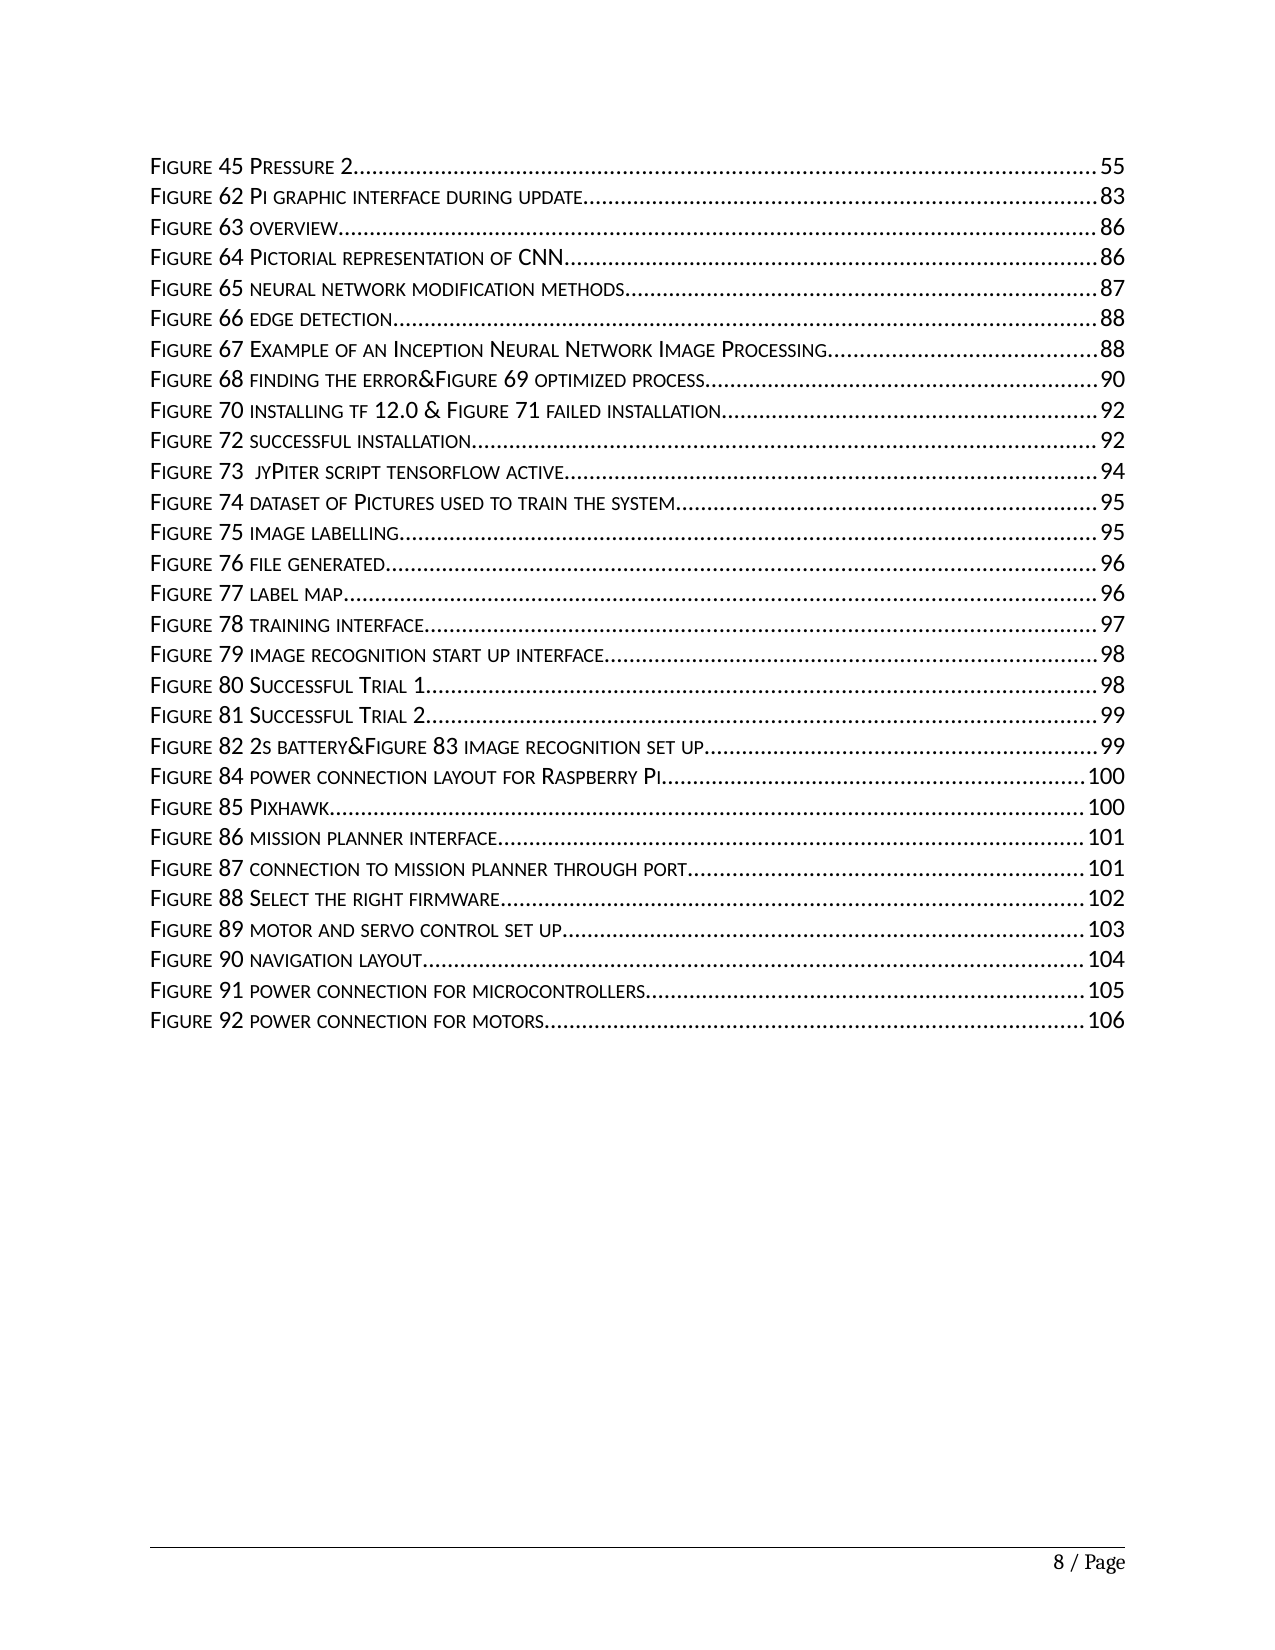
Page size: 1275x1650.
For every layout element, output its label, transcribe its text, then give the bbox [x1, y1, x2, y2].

text Figure 80 Successful Trial 1 98 [150, 669, 1125, 699]
text Figure 63 overview 86 [150, 211, 1125, 242]
text Figure 84 power connection layout for Raspberry Pi 100 [150, 760, 1125, 791]
text Figure 85 Pixhawk 100 [150, 791, 1125, 821]
text Figure 89 motor and servo control set up 103 [150, 913, 1125, 943]
text Figure 90 navigation layout 104 [150, 943, 1125, 974]
text Figure 45 Pressure 2 55 [150, 150, 1125, 181]
text Figure 79 image recognition start up interface 98 [150, 638, 1125, 669]
text Figure 78 training interface 97 [150, 608, 1125, 638]
text Figure 91 power connection for microcontrollers 105 [150, 974, 1125, 1004]
text Figure 66 edge detection 88 [150, 303, 1125, 333]
text Figure 76 file generated 96 [150, 547, 1125, 577]
text Figure 77 label map 96 [150, 577, 1125, 608]
text Figure 70 installing tf 12.0 & Figure 71 failed installation 92 [150, 394, 1125, 425]
text Figure 81 Successful Trial 2 99 [150, 699, 1125, 730]
text Figure 88 Select the right firmware 102 [150, 882, 1125, 913]
text Figure 73 jyPiter script tensorflow active 94 [150, 455, 1125, 486]
text Figure 72 successful installation 92 [150, 425, 1125, 455]
text Figure 82 2s battery&Figure 83 image recognition set up 99 [150, 730, 1125, 760]
text Figure 92 power connection for motors 106 [150, 1004, 1125, 1035]
text Figure 65 neural network modification methods 87 [150, 272, 1125, 303]
text Figure 86 mission planner interface 101 [150, 821, 1125, 852]
text Figure 75 image labelling 95 [150, 516, 1125, 547]
text Figure 64 Pictorial representation of CNN 86 [150, 242, 1125, 272]
text Figure 67 Example of an Inception Neural Network Image Processing 88 [150, 333, 1125, 364]
text Figure 74 dataset of Pictures used to train the system 95 [150, 486, 1125, 516]
text Figure 62 Pi graphic interface during update 83 [150, 181, 1125, 211]
text Figure 68 finding the error&Figure 69 optimized process 90 [150, 364, 1125, 394]
text Figure 87 connection to mission planner through port 101 [150, 852, 1125, 882]
